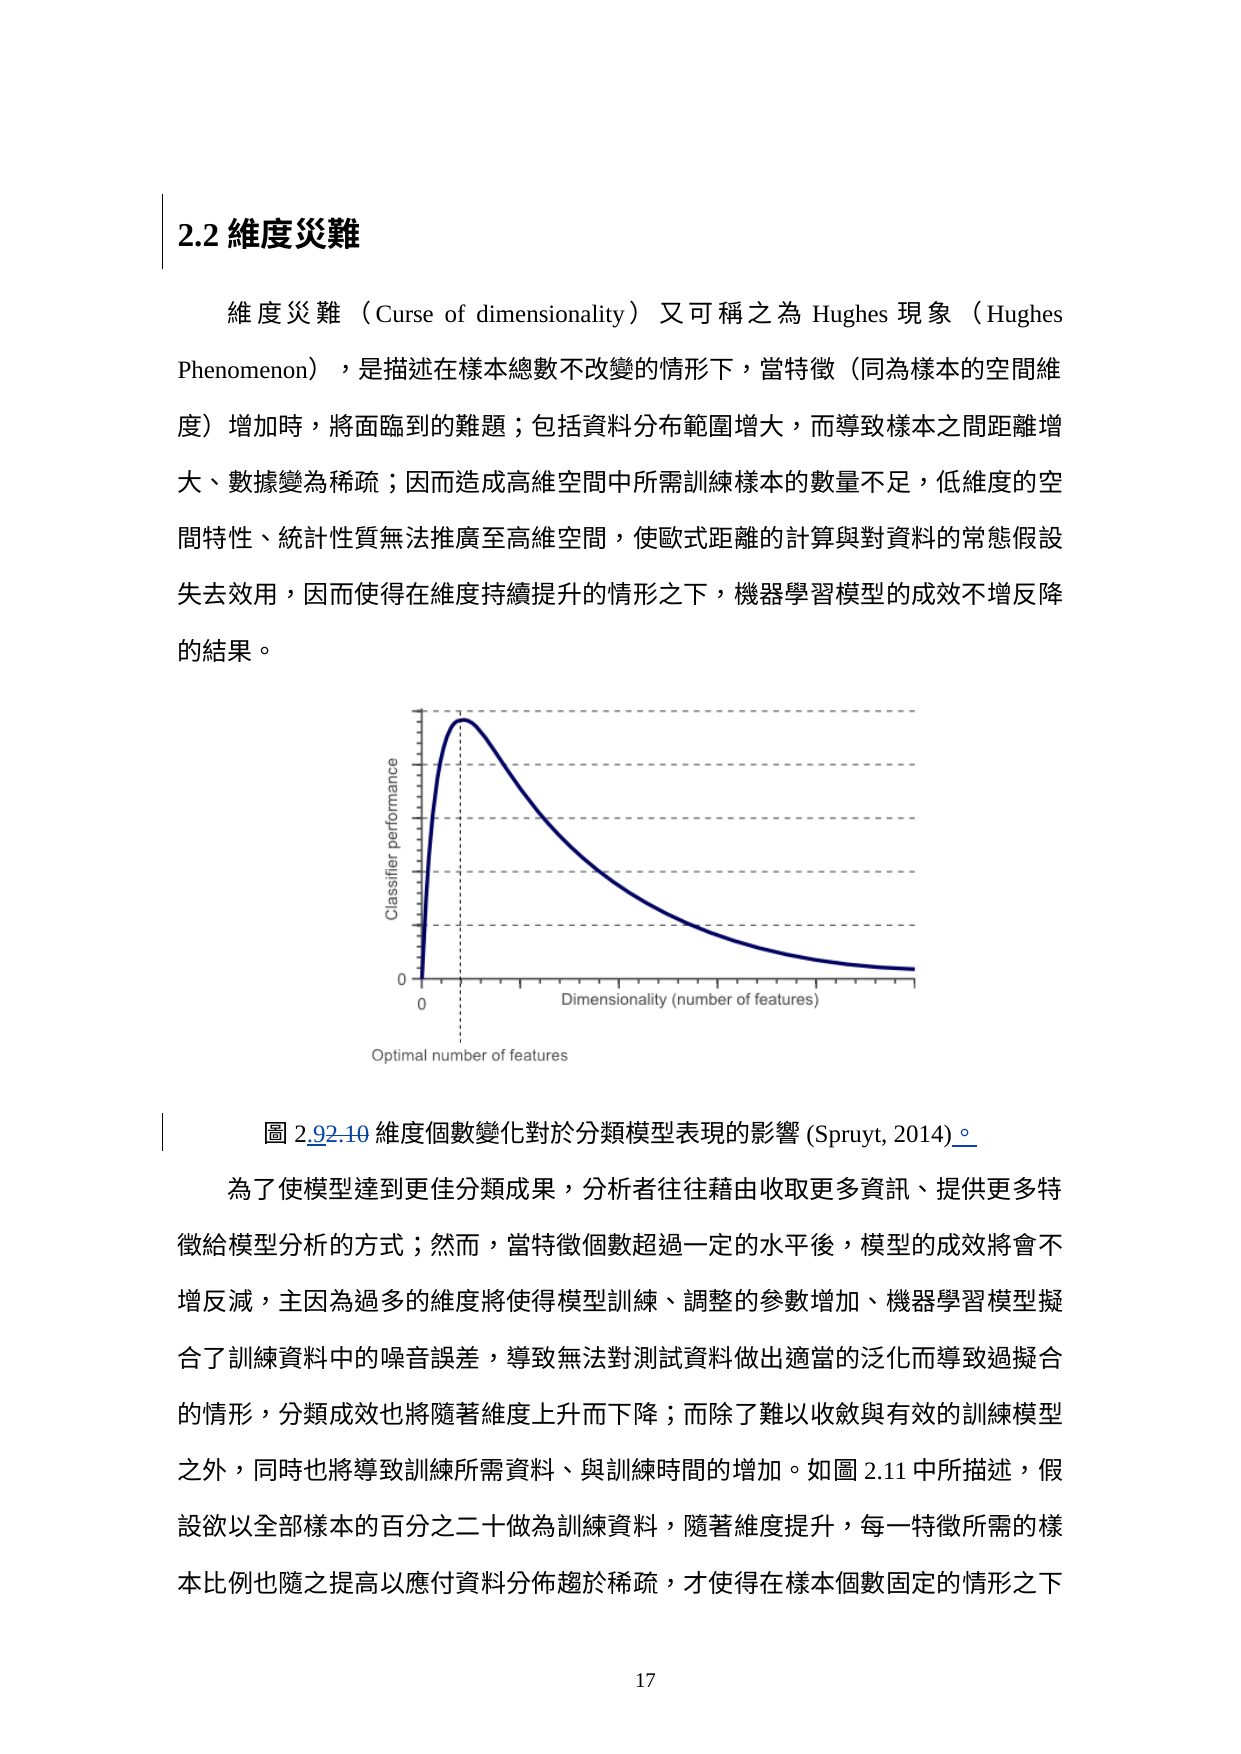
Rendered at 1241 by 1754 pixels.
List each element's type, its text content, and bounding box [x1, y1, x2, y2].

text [177, 1169, 1063, 1600]
text 圖 2 維度個數變化對於分類模型表現的影響 (Spruyt, 2014) [177, 1113, 1063, 1151]
subtitle 維度災難 [177, 194, 1063, 269]
picture [325, 686, 916, 1064]
text 維度災難（Curse of dimensionality）又可稱之為Hughes現象（Hughes Phenomenon），是描述在樣本總數不改變的情形下，當特徵（同為樣本的空間維度）增加時，將面臨到的難題；包括資料分布範圍增大，而導致樣本之間距離增大、數據變為稀疏；因而造成高維空間中所需訓練樣本的數量不足，低維度的空間特性、統計性質無法推廣至高維空間，使歐式距離的計算與對資料的常態假設失去效用，因而使得在維度持續提升的情形之下，機器學習模型的成效不增反降的結果。 [177, 293, 1063, 668]
